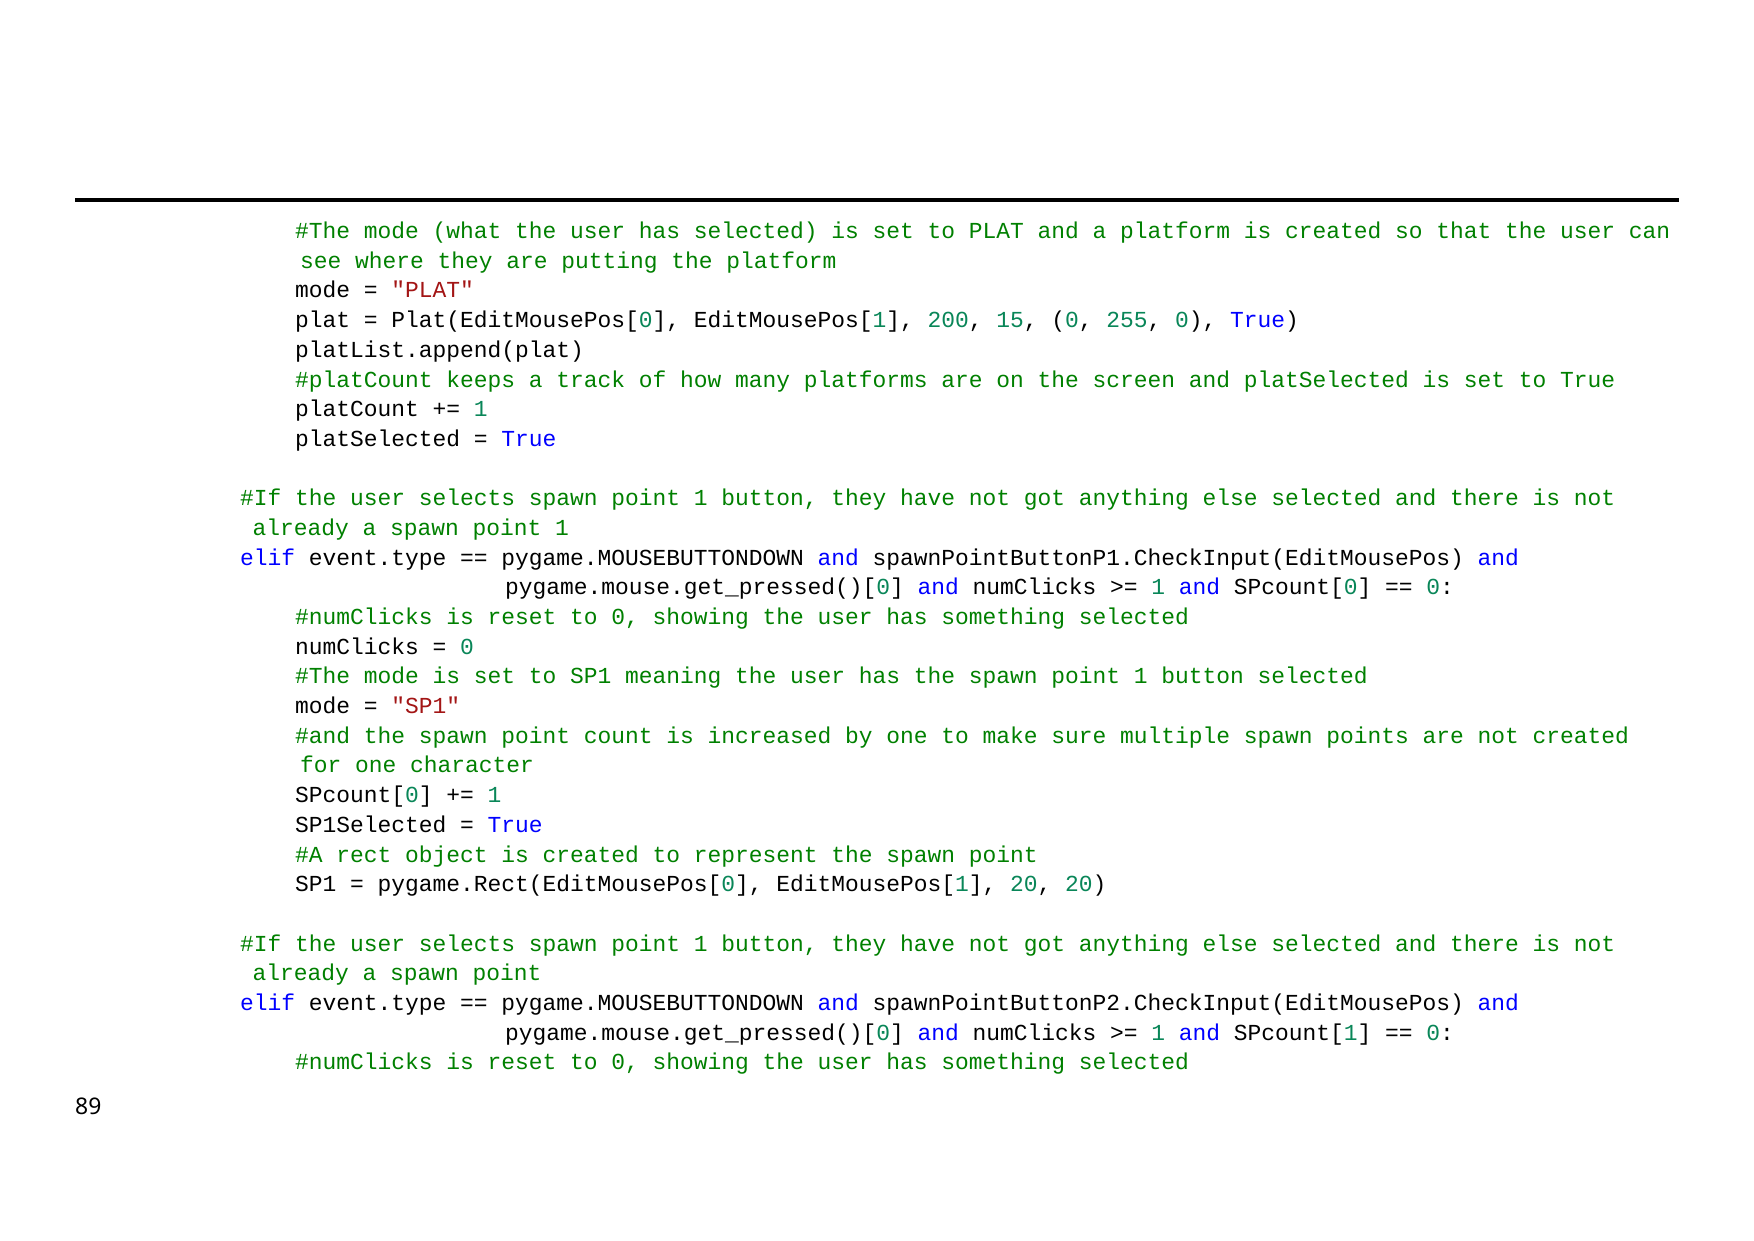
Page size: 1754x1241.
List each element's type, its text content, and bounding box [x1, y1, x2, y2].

text for one character [300, 750, 1679, 780]
text pygame.mouse.get_pressed()[0] and numClicks >= 1 and SPcount[0] == 0: [450, 572, 1679, 602]
text #and the spawn point count is increased by one to make sure multiple spawn points are not created [75, 720, 1679, 750]
text already a spawn point 1 [150, 513, 1679, 542]
text mode = "PLAT" [75, 275, 1679, 305]
text #If the user selects spawn point 1 button, they have not got anything else selected and there is not [75, 928, 1679, 958]
text plat = Plat(EditMousePos[0], EditMousePos[1], 200, 15, (0, 255, 0), True) [75, 305, 1679, 334]
text platCount += 1 [75, 394, 1679, 423]
text numClicks = 0 [75, 631, 1679, 661]
text #A rect object is created to represent the spawn point [75, 839, 1679, 869]
text elif event.type == pygame.MOUSEBUTTONDOWN and spawnPointButtonP1.CheckInput(EditMousePos) and [75, 542, 1679, 572]
text SP1Selected = True [75, 809, 1679, 839]
text see where they are putting the platform [300, 245, 1679, 275]
text #If the user selects spawn point 1 button, they have not got anything else selected and there is not [75, 483, 1679, 513]
text SP1 = pygame.Rect(EditMousePos[0], EditMousePos[1], 20, 20) [75, 869, 1679, 898]
text pygame.mouse.get_pressed()[0] and numClicks >= 1 and SPcount[1] == 0: [450, 1017, 1679, 1047]
text platSelected = True [75, 423, 1679, 453]
text platList.append(plat) [75, 334, 1679, 364]
text #The mode (what the user has selected) is set to PLAT and a platform is created so that the user can [75, 216, 1679, 245]
text #numClicks is reset to 0, showing the user has something selected [75, 602, 1679, 631]
text elif event.type == pygame.MOUSEBUTTONDOWN and spawnPointButtonP2.CheckInput(EditMousePos) and [75, 988, 1679, 1017]
text #numClicks is reset to 0, showing the user has something selected [75, 1047, 1679, 1077]
text #The mode is set to SP1 meaning the user has the spawn point 1 button selected [75, 661, 1679, 691]
text mode = "SP1" [75, 691, 1679, 720]
text already a spawn point [225, 958, 1679, 988]
text SPcount[0] += 1 [75, 780, 1679, 809]
text #platCount keeps a track of how many platforms are on the screen and platSelected is set to True [75, 364, 1679, 394]
